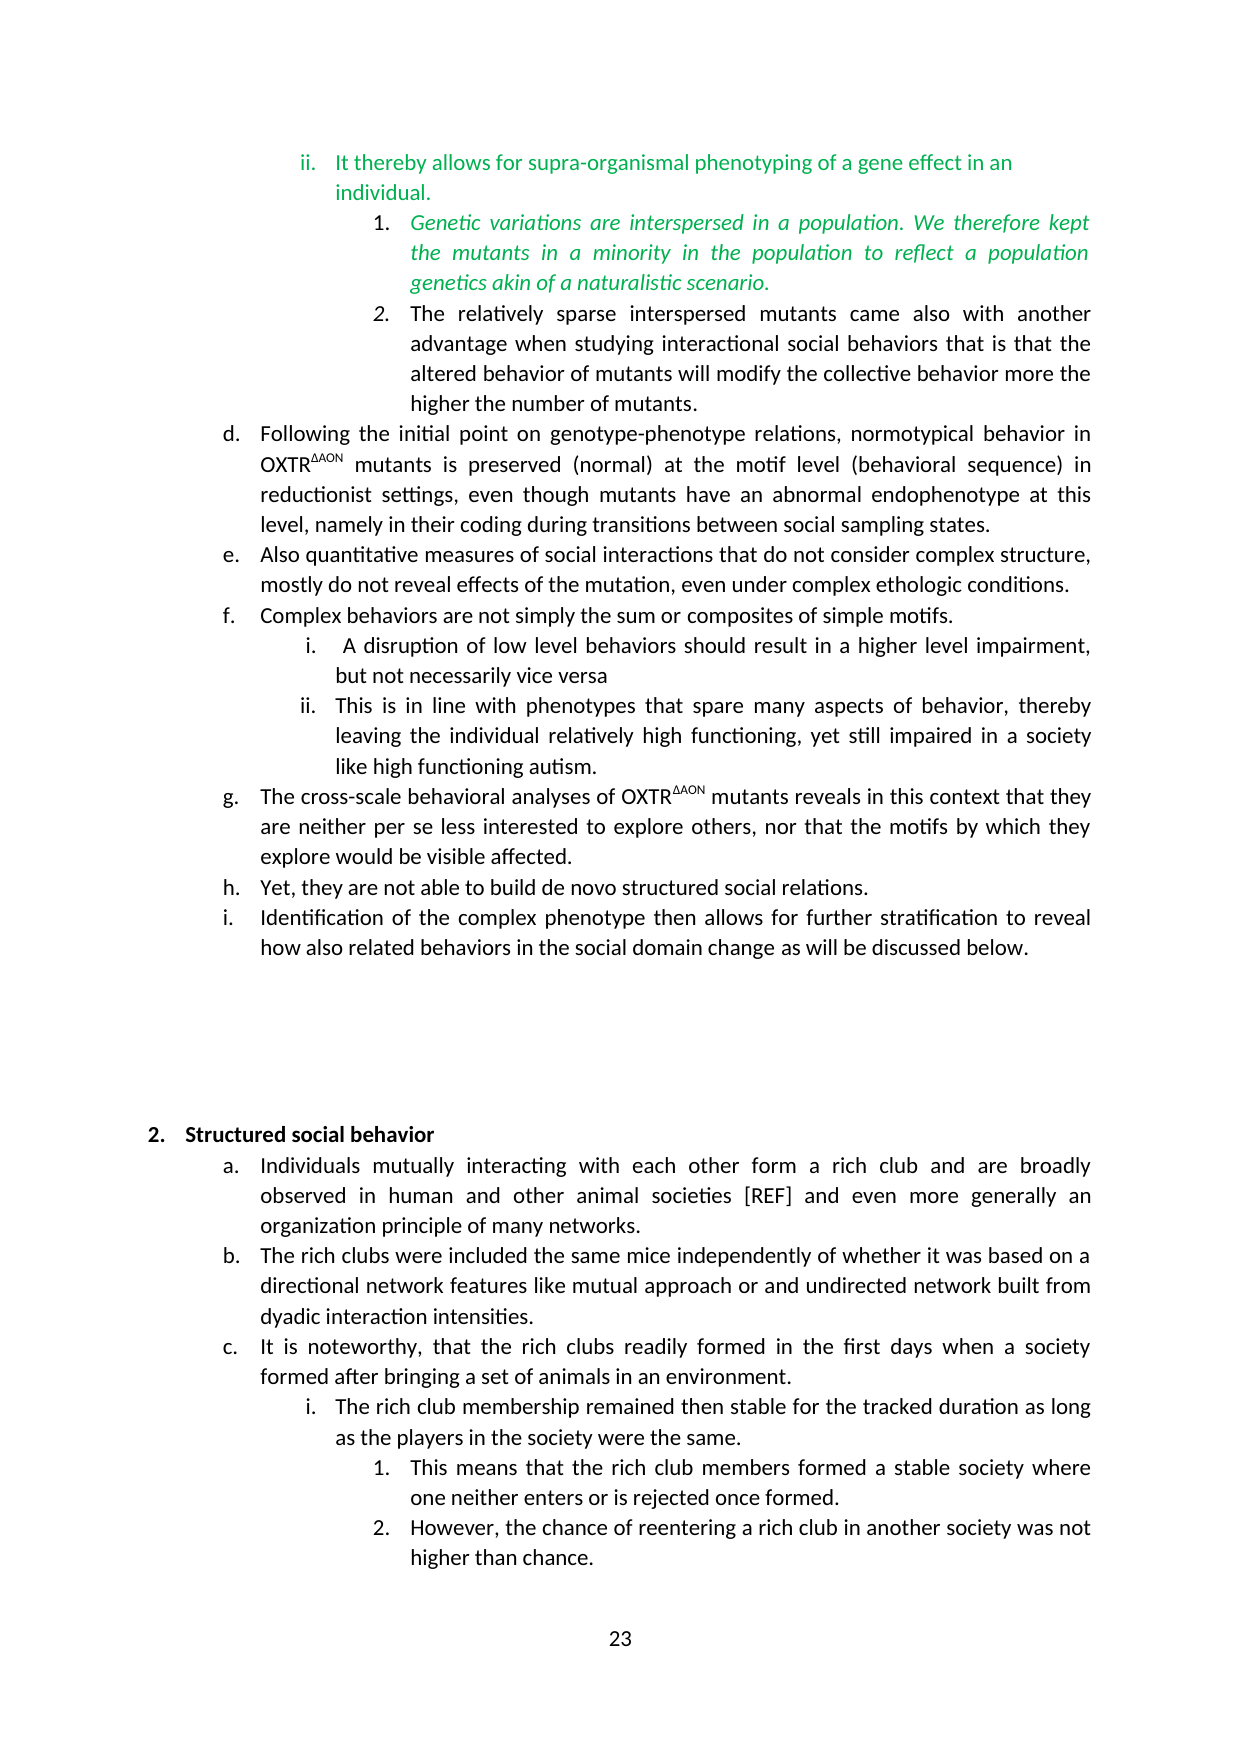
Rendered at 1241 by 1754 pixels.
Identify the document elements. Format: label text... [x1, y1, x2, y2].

list Complex behaviors are not simply the sum or composites of simple motifs. [223, 601, 1093, 629]
list However, the chance of reentering a rich club in another society was not higher than chance. [373, 1513, 1093, 1571]
list This is in line with phenotypes that spare many aspects of behavior, thereby leaving the individual relatively high functioning, yet still impaired in a society like high functioning autism. [316, 691, 1093, 780]
list It thereby allows for supra-organismal phenotyping of a gene effect in an individual. [316, 148, 1093, 206]
list Also quantitative measures of social interactions that do not consider complex structure, mostly do not reveal effects of the mutation, even under complex ethologic conditions. [223, 540, 1093, 598]
list Genetic variations are interspersed in a population. We therefore kept the mutants in a minority in the population to reflect a population genetics akin of a naturalistic scenario. [373, 208, 1093, 296]
list Individuals mutually interacting with each other form a rich club and are broadly observed in human and other animal societies [REF] and even more generally an organization principle of many networks. [223, 1151, 1093, 1239]
list Structured social behavior [148, 1121, 1093, 1148]
list The cross-scale behavioral analyses of OXTRΔAON mutants reveals in this context that they are neither per se less interested to explore others, nor that the motifs by which they explore would be visible affected. [223, 782, 1093, 870]
list Yet, they are not able to build de novo structured social relations. [223, 873, 1093, 901]
list It is noteworthy, that the rich clubs readily formed in the first days when a society formed after bringing a set of animals in an environment. [223, 1332, 1093, 1390]
list Following the initial point on genotype-phenotype relations, normotypical behavior in OXTRΔAON mutants is preserved (normal) at the motif level (behavioral sequence) in reductionist settings, even though mutants have an abnormal endophenotype at this level, namely in their coding during transitions between social sampling states. [223, 419, 1093, 538]
list The rich clubs were included the same mice independently of whether it was based on a directional network features like mutual approach or and undirected network built from dyadic interaction intensities. [223, 1241, 1093, 1330]
list A disruption of low level behaviors should result in a higher level impairment, but not necessarily vice versa [316, 631, 1093, 689]
list This means that the rich club members formed a stable society where one neither enters or is rejected once formed. [373, 1453, 1093, 1511]
list The relatively sparse interspersed mutants came also with another advantage when studying interactional social behaviors that is that the altered behavior of mutants will modify the collective behavior more the higher the number of mutants. [373, 299, 1093, 417]
list Identification of the complex phenotype then allows for further stratification to reveal how also related behaviors in the social domain change as will be discussed below. [223, 903, 1093, 961]
list The rich club membership remained then stable for the tracked duration as long as the players in the society were the same. [316, 1392, 1093, 1451]
